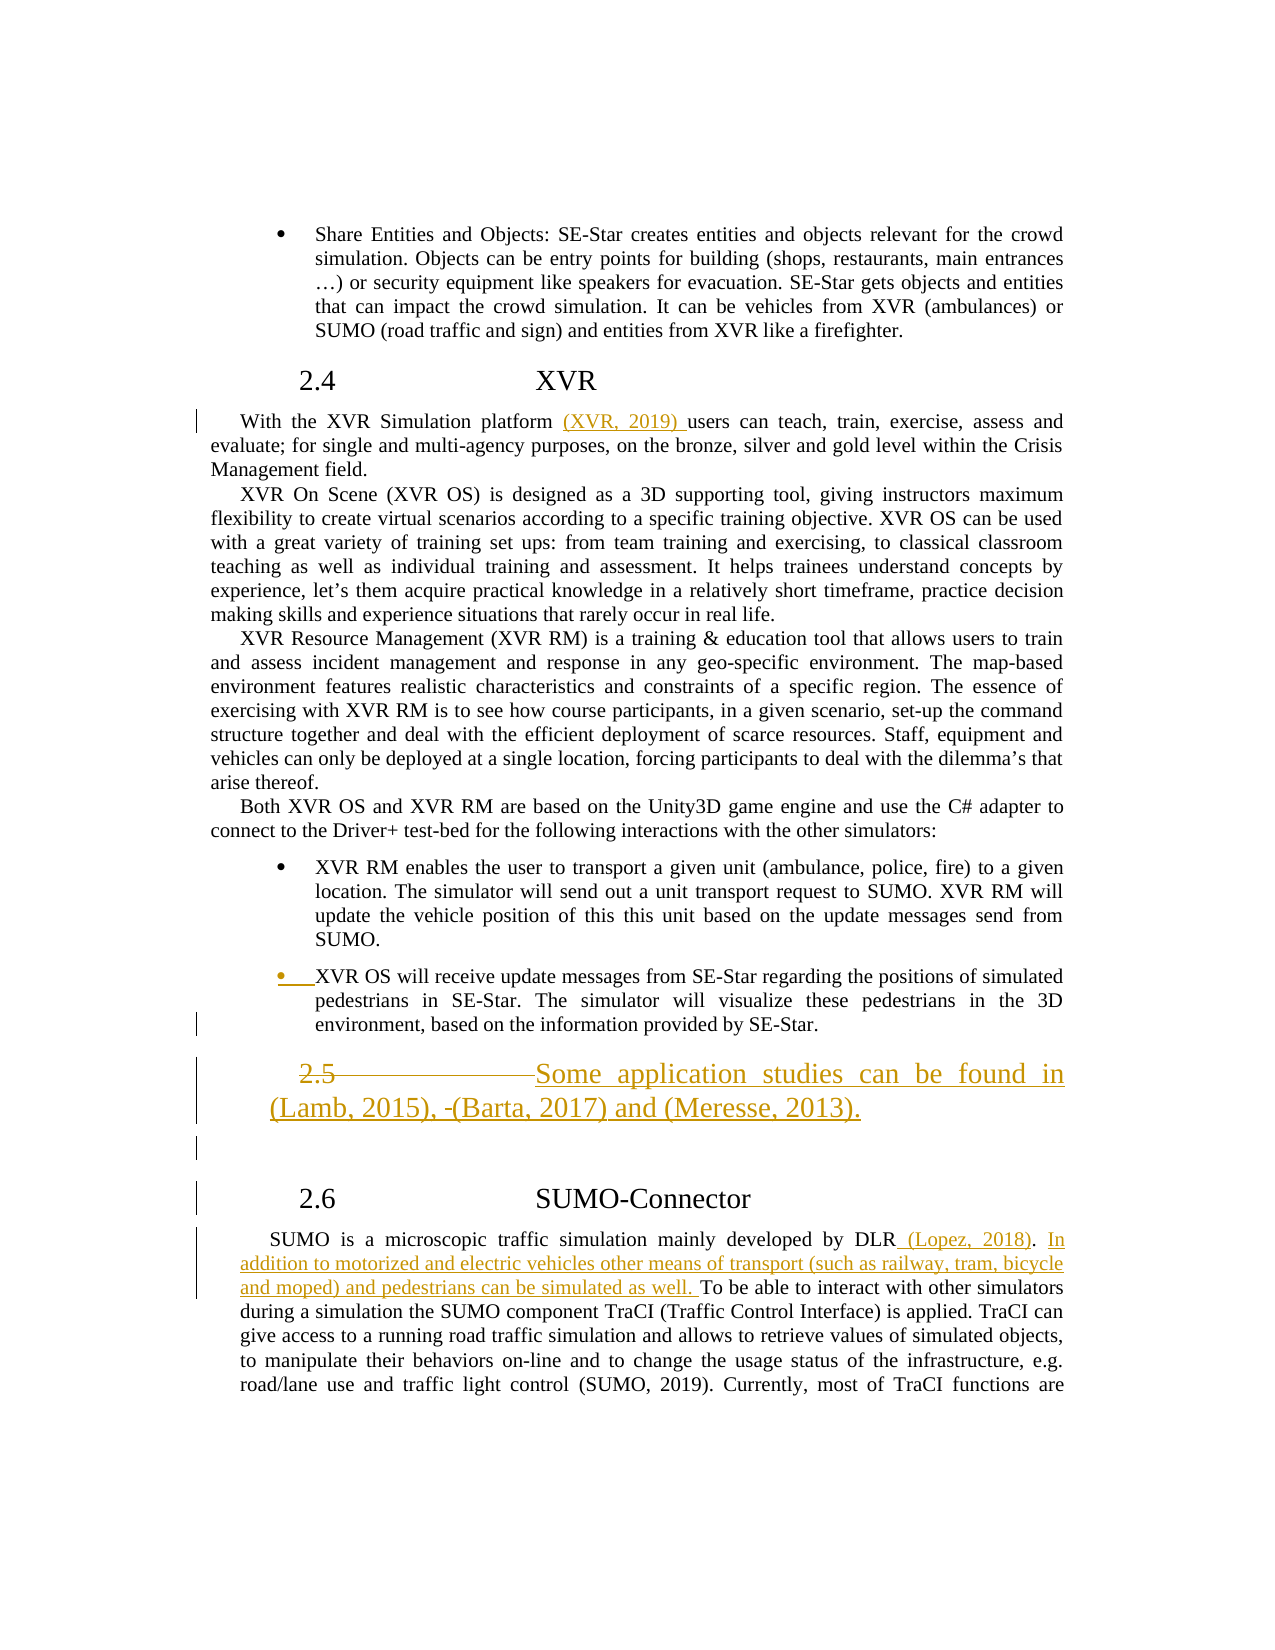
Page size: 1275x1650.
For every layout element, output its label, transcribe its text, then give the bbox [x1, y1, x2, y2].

list Share Entities and Objects: SE-Star creates entities and objects relevant for the crowd simulation. Objects can be entry points for building (shops, restaurants, main entrances …) or security equipment like speakers for evacuation. SE-Star gets objects and entities that can impact the crowd simulation. It can be vehicles from XVR (ambulances) or SUMO (road traffic and sign) and entities from XVR like a firefighter. [277, 222, 1065, 342]
text XVR Resource Management (XVR RM) is a training & education tool that allows users to train and assess incident management and response in any geo-specific environment. The map-based environment features realistic characteristics and constraints of a specific region. The essence of exercising with XVR RM is to see how course participants, in a given scenario, set-up the command structure together and deal with the efficient deployment of scarce resources. Staff, equipment and vehicles can only be deployed at a single location, forcing participants to deal with the dilemma’s that arise thereof. [210, 626, 1065, 794]
list XVR OS will receive update messages from SE-Star regarding the positions of simulated pedestrians in SE-Star. The simulator will visualize these pedestrians in the 3D environment, based on the information provided by SE-Star. [277, 964, 1065, 1036]
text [240, 1227, 1065, 1396]
text XVR [269, 363, 1065, 397]
text XVR On Scene (XVR OS) is designed as a 3D supporting tool, giving instructors maximum flexibility to create virtual scenarios according to a specific training objective. XVR OS can be used with a great variety of training set ups: from team training and exercising, to classical classroom teaching as well as individual training and assessment. It helps trainees understand concepts by experience, let’s them acquire practical knowledge in a relatively short timeframe, practice decision making skills and experience situations that rarely occur in real life. [210, 481, 1065, 626]
text Both XVR OS and XVR RM are based on the Unity3D game engine and use the C# adapter to connect to the Driver+ test-bed for the following interactions with the other simulators: [210, 794, 1065, 842]
text With the XVR Simulation platform users can teach, train, exercise, assess and evaluate; for single and multi-agency purposes, on the bronze, silver and gold level within the Crisis Management field. [210, 409, 1065, 481]
list XVR RM enables the user to transport a given unit (ambulance, police, fire) to a given location. The simulator will send out a unit transport request to SUMO. XVR RM will update the vehicle position of this this unit based on the update messages send from SUMO. [277, 855, 1065, 951]
text SUMO-Connector [269, 1181, 1065, 1215]
